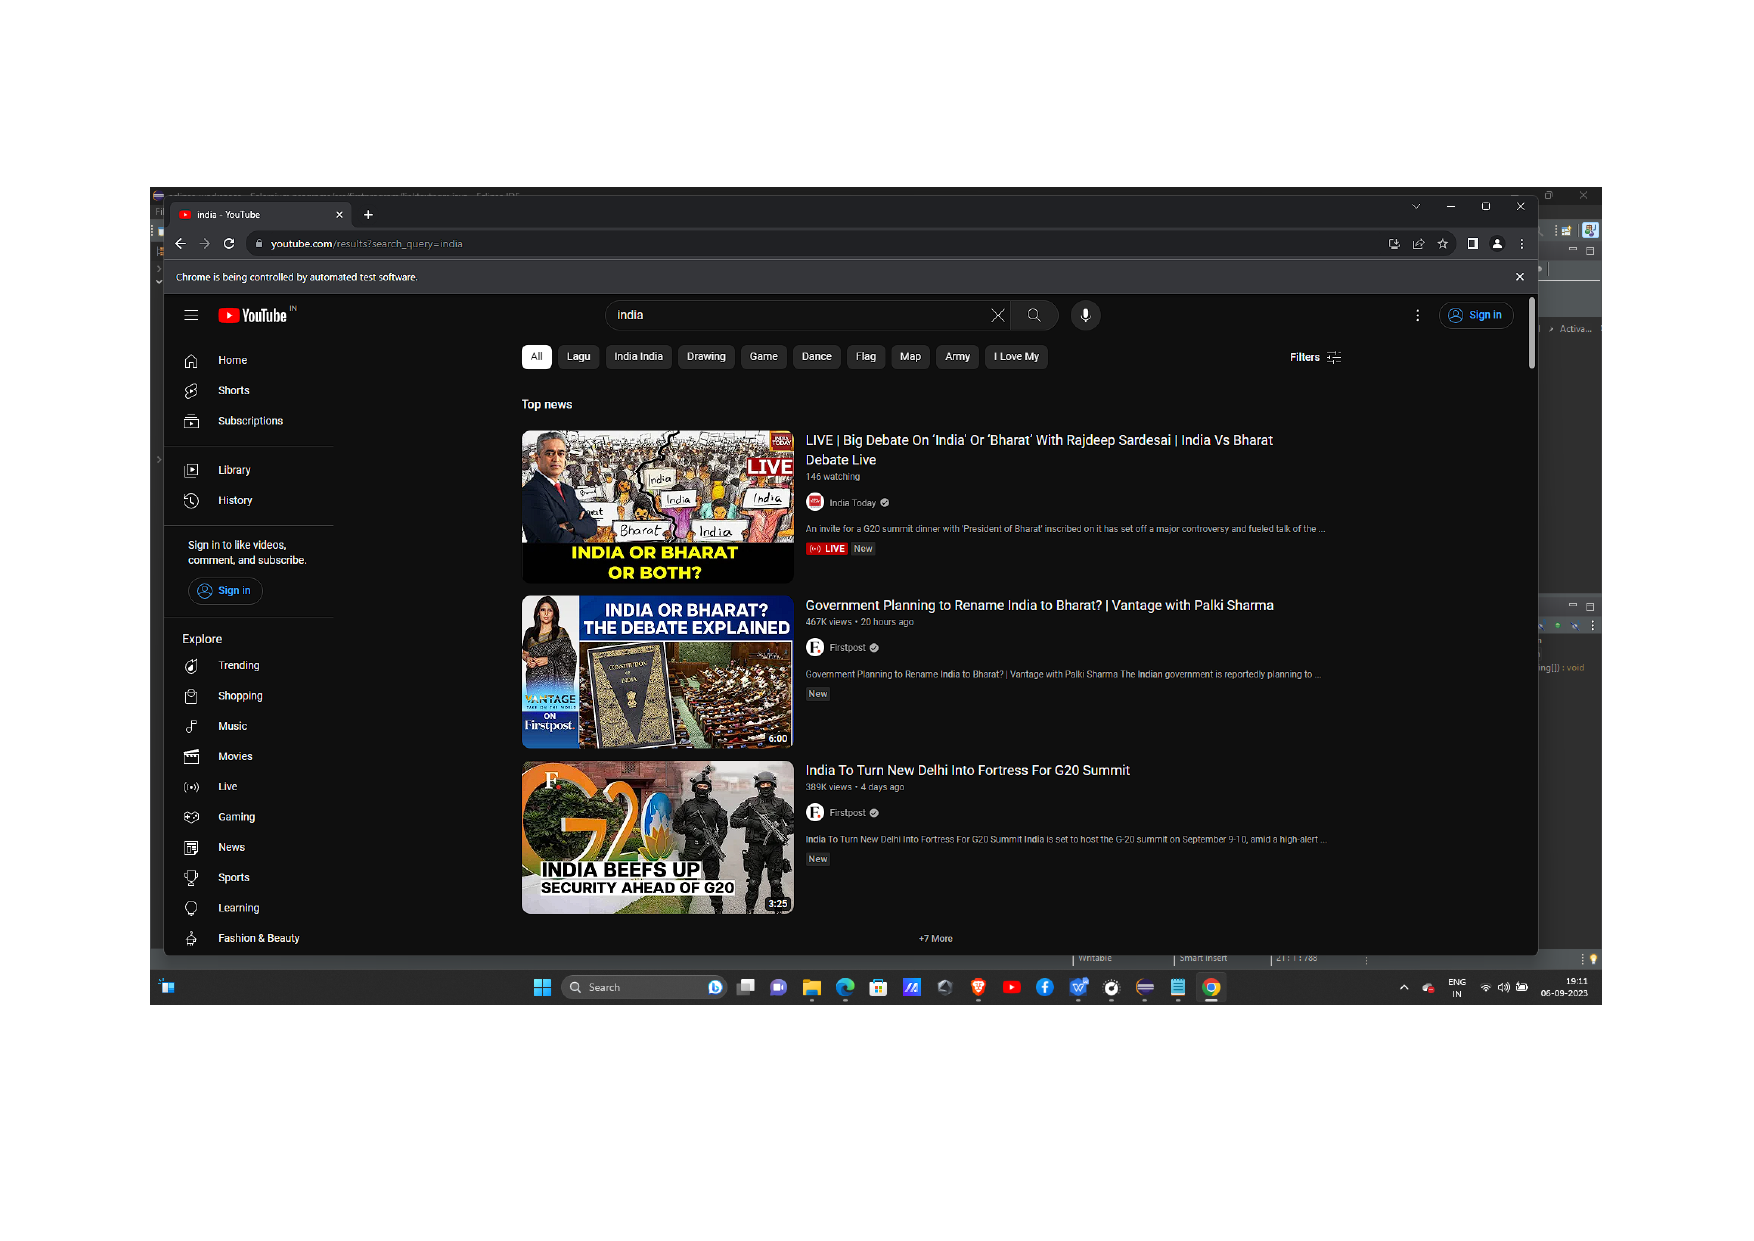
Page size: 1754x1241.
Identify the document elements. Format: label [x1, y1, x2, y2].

picture [150, 187, 1602, 1005]
